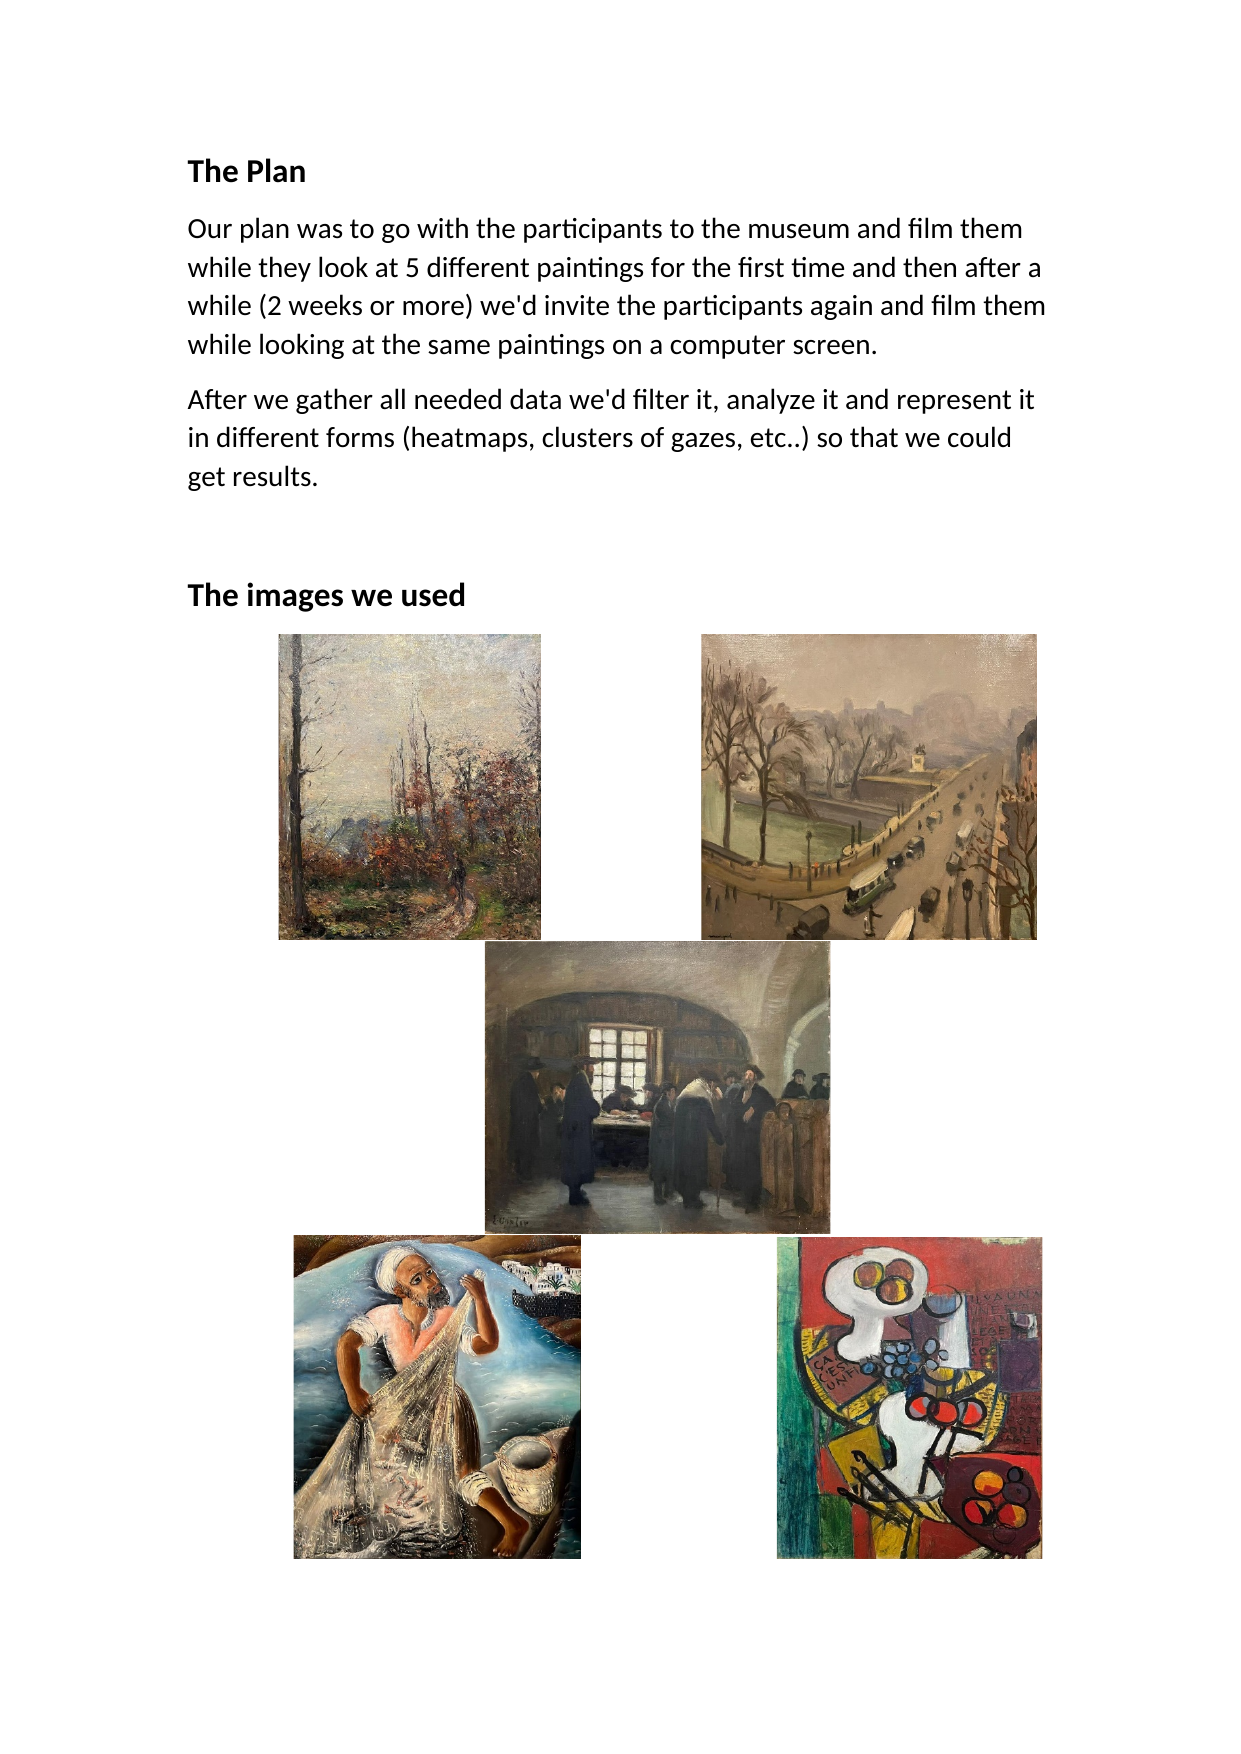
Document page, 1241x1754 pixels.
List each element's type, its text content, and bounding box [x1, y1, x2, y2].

text Our plan was to go with the participants to the museum and film them while they look at 5 different paintings for the first time and then after a while (2 weeks or more) we'd invite the participants again and film them while looking at the same paintings on a computer screen. [187, 211, 1053, 362]
text The Plan [187, 150, 1053, 191]
text After we gather all needed data we'd filter it, analyze it and represent it in different forms (heatmaps, clusters of gazes, etc..) so that we could get results. [187, 381, 1053, 493]
picture [701, 634, 1037, 940]
picture [293, 1235, 581, 1559]
text The images we used [187, 574, 1053, 614]
picture [776, 1237, 1043, 1559]
picture [484, 941, 831, 1234]
picture [278, 634, 541, 940]
